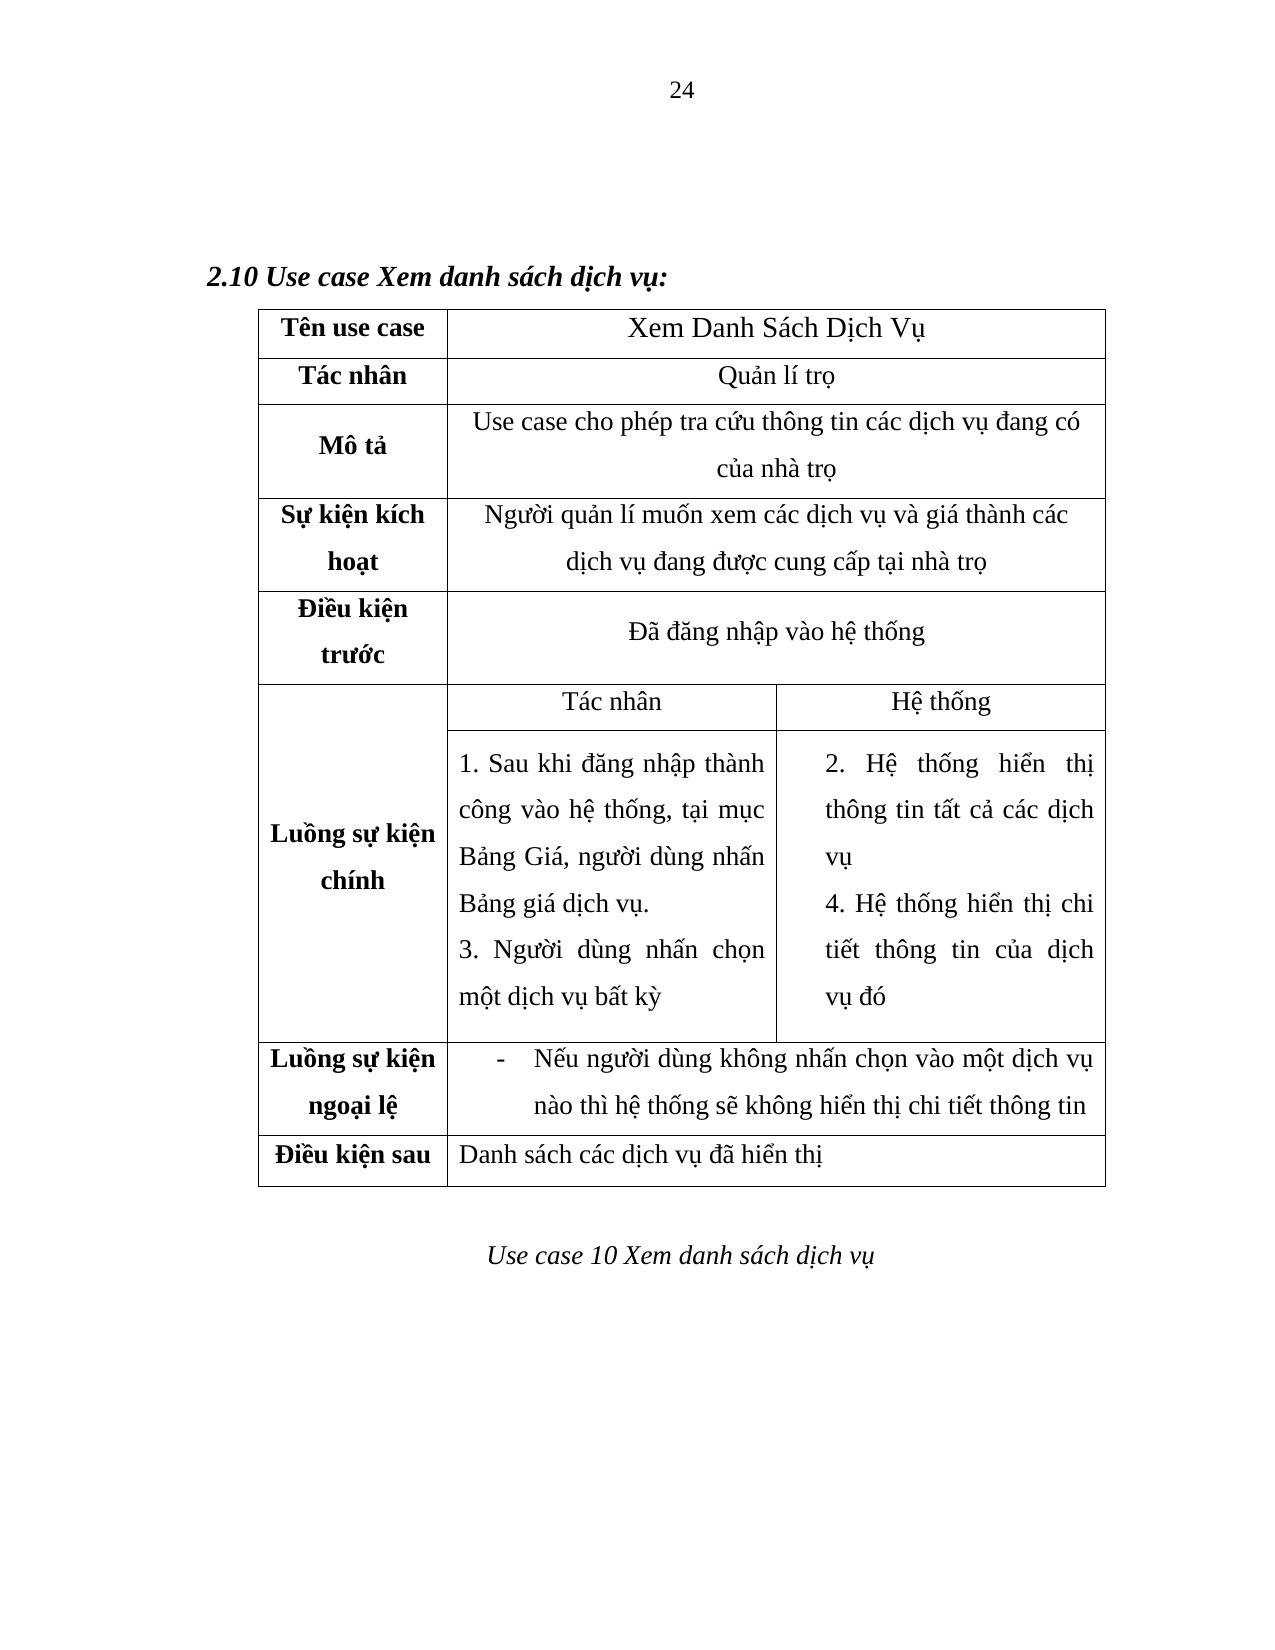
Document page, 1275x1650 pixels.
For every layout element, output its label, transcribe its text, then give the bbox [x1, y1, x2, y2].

table_cell Tác nhân [259, 359, 447, 404]
table_cell Người quản lí muốn xem các dịch vụ và giá thành các dịch vụ đang được cung cấp tại nhà trọ [448, 499, 1105, 591]
text Use case 10 Xem danh sách dịch vụ [207, 1239, 1157, 1270]
table_cell Nếu người dùng không nhấn chọn vào một dịch vụ nào thì hệ thống sẽ không hiển thị chi tiết thông tin [448, 1043, 1105, 1135]
table_header Tên use case [259, 310, 447, 358]
table_cell Sự kiện kích hoạt [259, 499, 447, 591]
table_cell 1. Sau khi đăng nhập thành công vào hệ thống, tại mục Bảng Giá, người dùng nhấn Bảng giá dịch vụ. 3. Người dùng nhấn chọn một dịch vụ bất kỳ [448, 731, 776, 1042]
table_cell Danh sách các dịch vụ đã hiển thị [448, 1136, 1105, 1186]
table_cell Đã đăng nhập vào hệ thống [448, 592, 1105, 684]
table_cell Luồng sự kiện chính [259, 685, 447, 1042]
table_cell Điều kiện sau [259, 1136, 447, 1186]
table_cell Quản lí trọ [448, 359, 1105, 404]
table_cell Hệ thống [777, 685, 1105, 730]
table_cell Mô tả [259, 405, 447, 497]
table_cell Điều kiện trước [259, 592, 447, 684]
table_cell Tác nhân [448, 685, 776, 730]
table_cell Luồng sự kiện ngoại lệ [259, 1043, 447, 1135]
table_cell Use case cho phép tra cứu thông tin các dịch vụ đang có của nhà trọ [448, 405, 1105, 497]
table_header Xem Danh Sách Dịch Vụ [448, 310, 1105, 358]
table_cell 2. Hệ thống hiển thị thông tin tất cả các dịch vụ 4. Hệ thống hiển thị chi tiết thông tin của dịch vụ đó [777, 731, 1105, 1042]
text 2.10 Use case Xem danh sách dịch vụ: [207, 259, 1157, 292]
